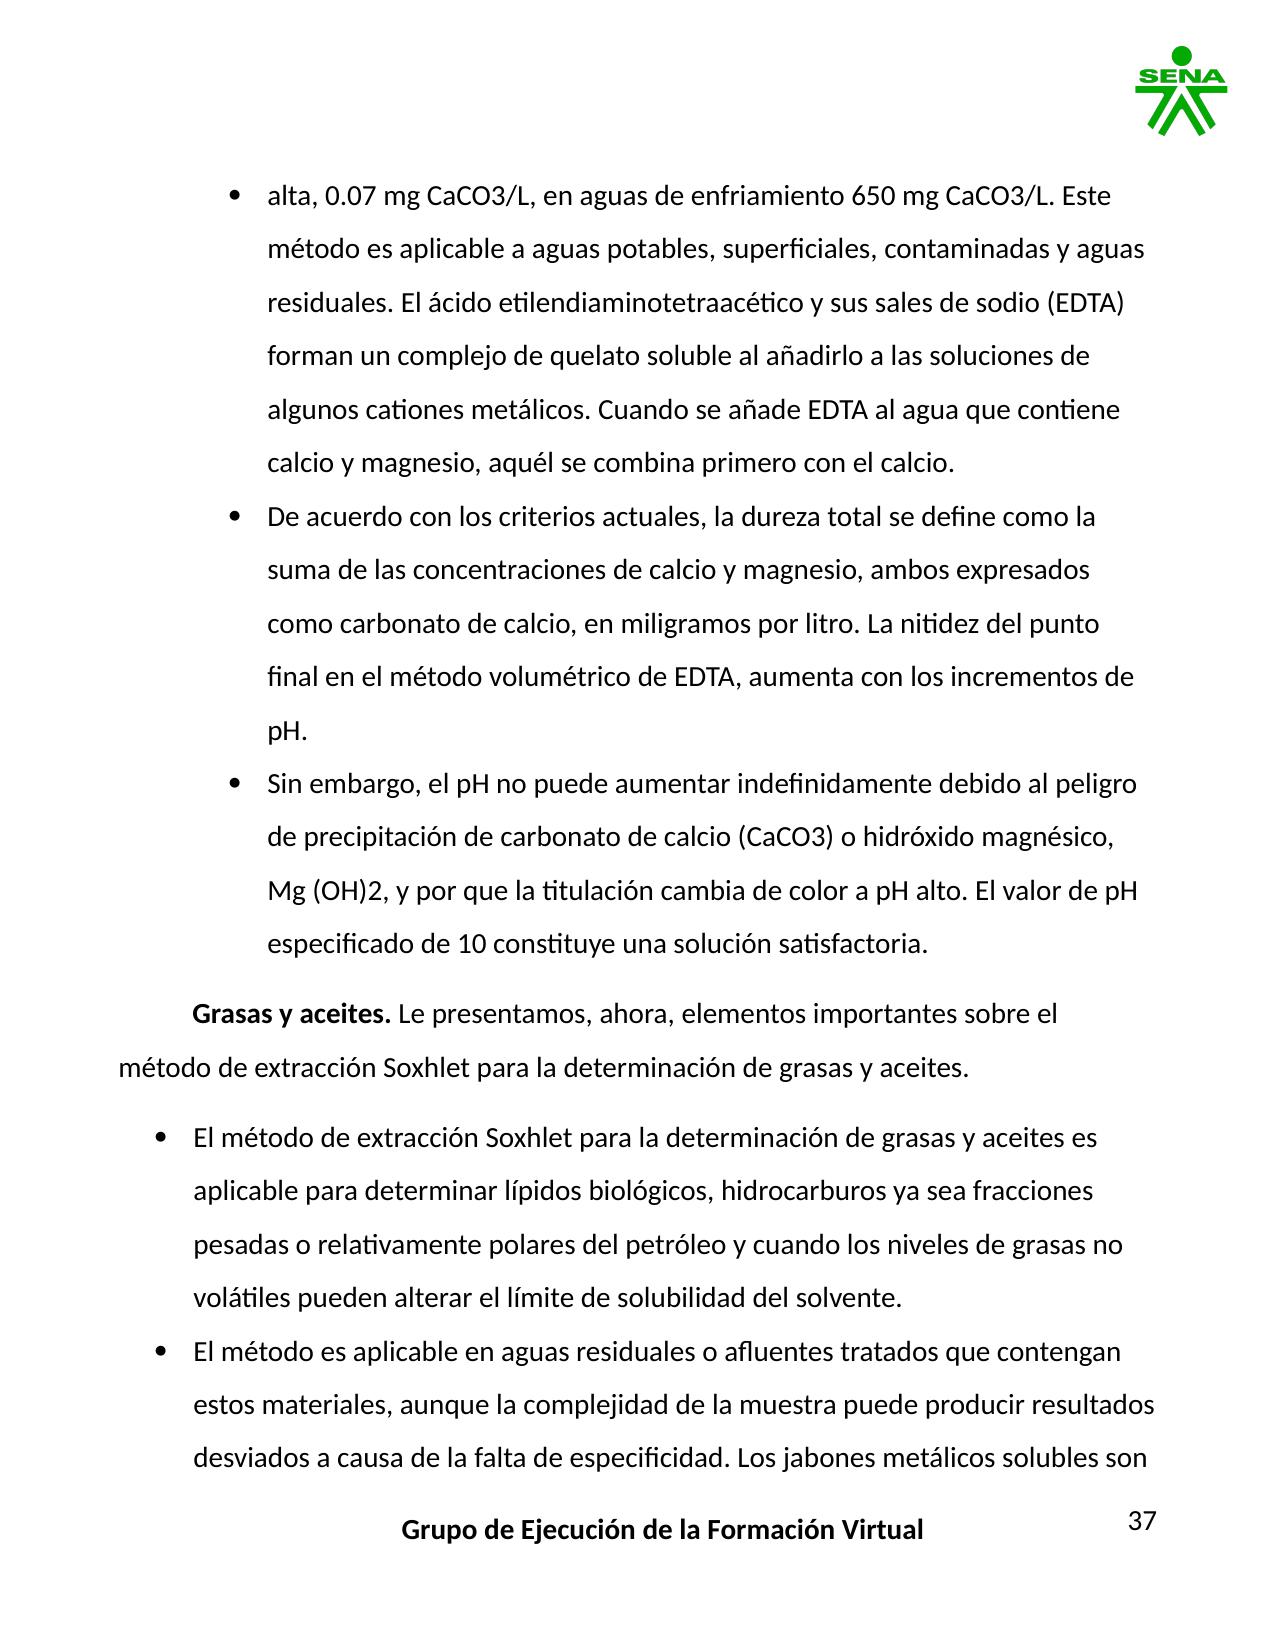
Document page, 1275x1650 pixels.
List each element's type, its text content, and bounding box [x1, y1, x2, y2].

list alta, 0.07 mg CaCO3/L, en aguas de enfriamiento 650 mg CaCO3/L. Este método es aplicable a aguas potables, superficiales, contaminadas y aguas residuales. El ácido etilendiaminotetraacético y sus sales de sodio (EDTA) forman un complejo de quelato soluble al añadirlo a las soluciones de algunos cationes metálicos. Cuando se añade EDTA al agua que contiene calcio y magnesio, aquél se combina primero con el calcio. [229, 177, 1157, 480]
list De acuerdo con los criterios actuales, la dureza total se define como la suma de las concentraciones de calcio y magnesio, ambos expresados como carbonato de calcio, en miligramos por litro. La nitidez del punto final en el método volumétrico de EDTA, aumenta con los incrementos de pH. [229, 498, 1157, 747]
text Grasas y aceites. Le presentamos, ahora, elementos importantes sobre el método de extracción Soxhlet para la determinación de grasas y aceites. [118, 995, 1157, 1084]
list El método de extracción Soxhlet para la determinación de grasas y aceites es aplicable para determinar lípidos biológicos, hidrocarburos ya sea fracciones pesadas o relativamente polares del petróleo y cuando los niveles de grasas no volátiles pueden alterar el límite de solubilidad del solvente. [156, 1119, 1157, 1315]
list Sin embargo, el pH no puede aumentar indefinidamente debido al peligro de precipitación de carbonato de calcio (CaCO3) o hidróxido magnésico, Mg (OH)2, y por que la titulación cambia de color a pH alto. El valor de pH especificado de 10 constituye una solución satisfactoria. [229, 765, 1157, 961]
picture [1135, 46, 1228, 136]
